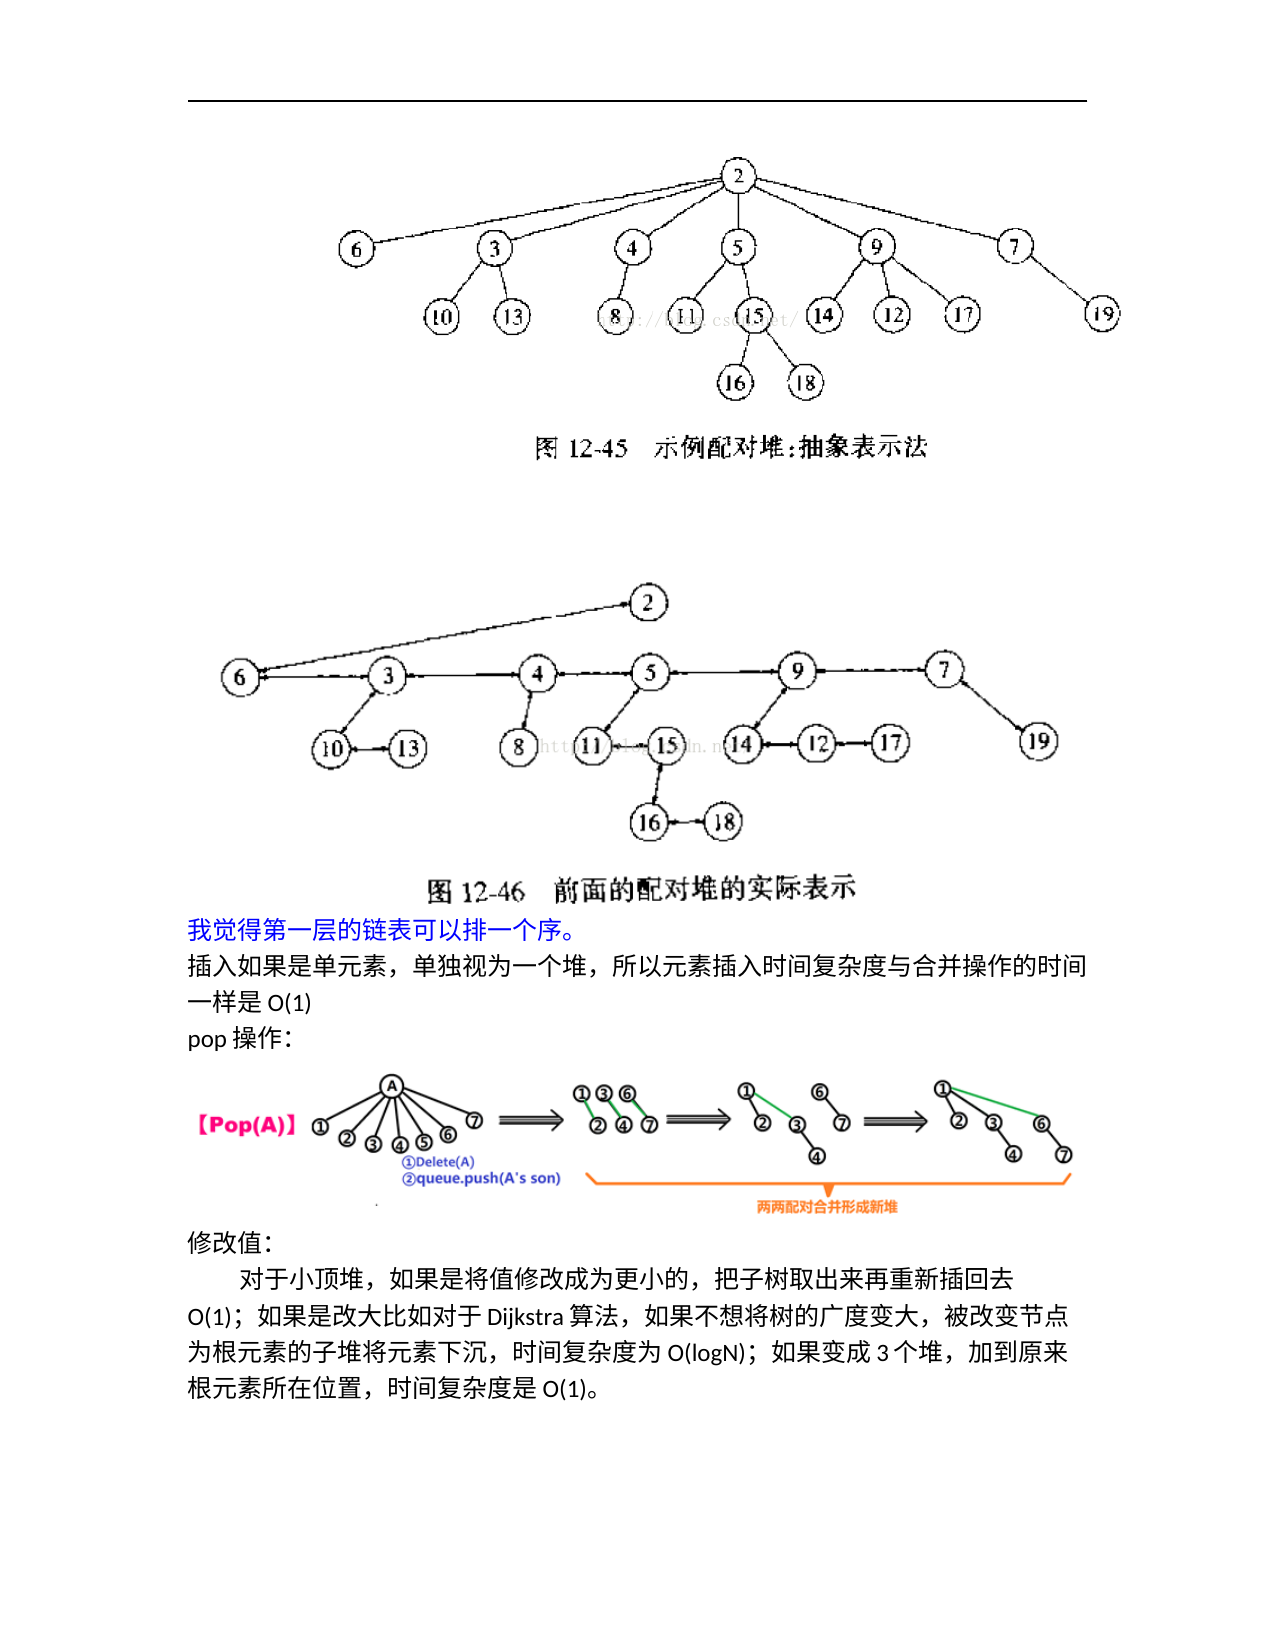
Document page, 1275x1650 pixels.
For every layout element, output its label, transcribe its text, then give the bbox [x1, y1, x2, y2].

text 插入如果是单元素，单独视为一个堆，所以元素插入时间复杂度与合并操作的时间一样是O(1) [187, 946, 1087, 1019]
picture [187, 560, 1087, 911]
text 对于小顶堆，如果是将值修改成为更小的，把子树取出来再重新插回去 O(1)；如果是改大比如对于Dijkstra算法，如果不想将树的广度变大，被改变节点为根元素的子堆将元素下沉，时间复杂度为O(logN)；如果变成3个堆，加到原来根元素所在位置，时间复杂度是O(1)。 [187, 1260, 1087, 1405]
text 我觉得第一层的链表可以排一个序。 [187, 911, 1087, 946]
picture [239, 150, 1139, 469]
text 修改值： [187, 1224, 1087, 1260]
text pop操作： [187, 1019, 1087, 1055]
picture [187, 1055, 1087, 1224]
